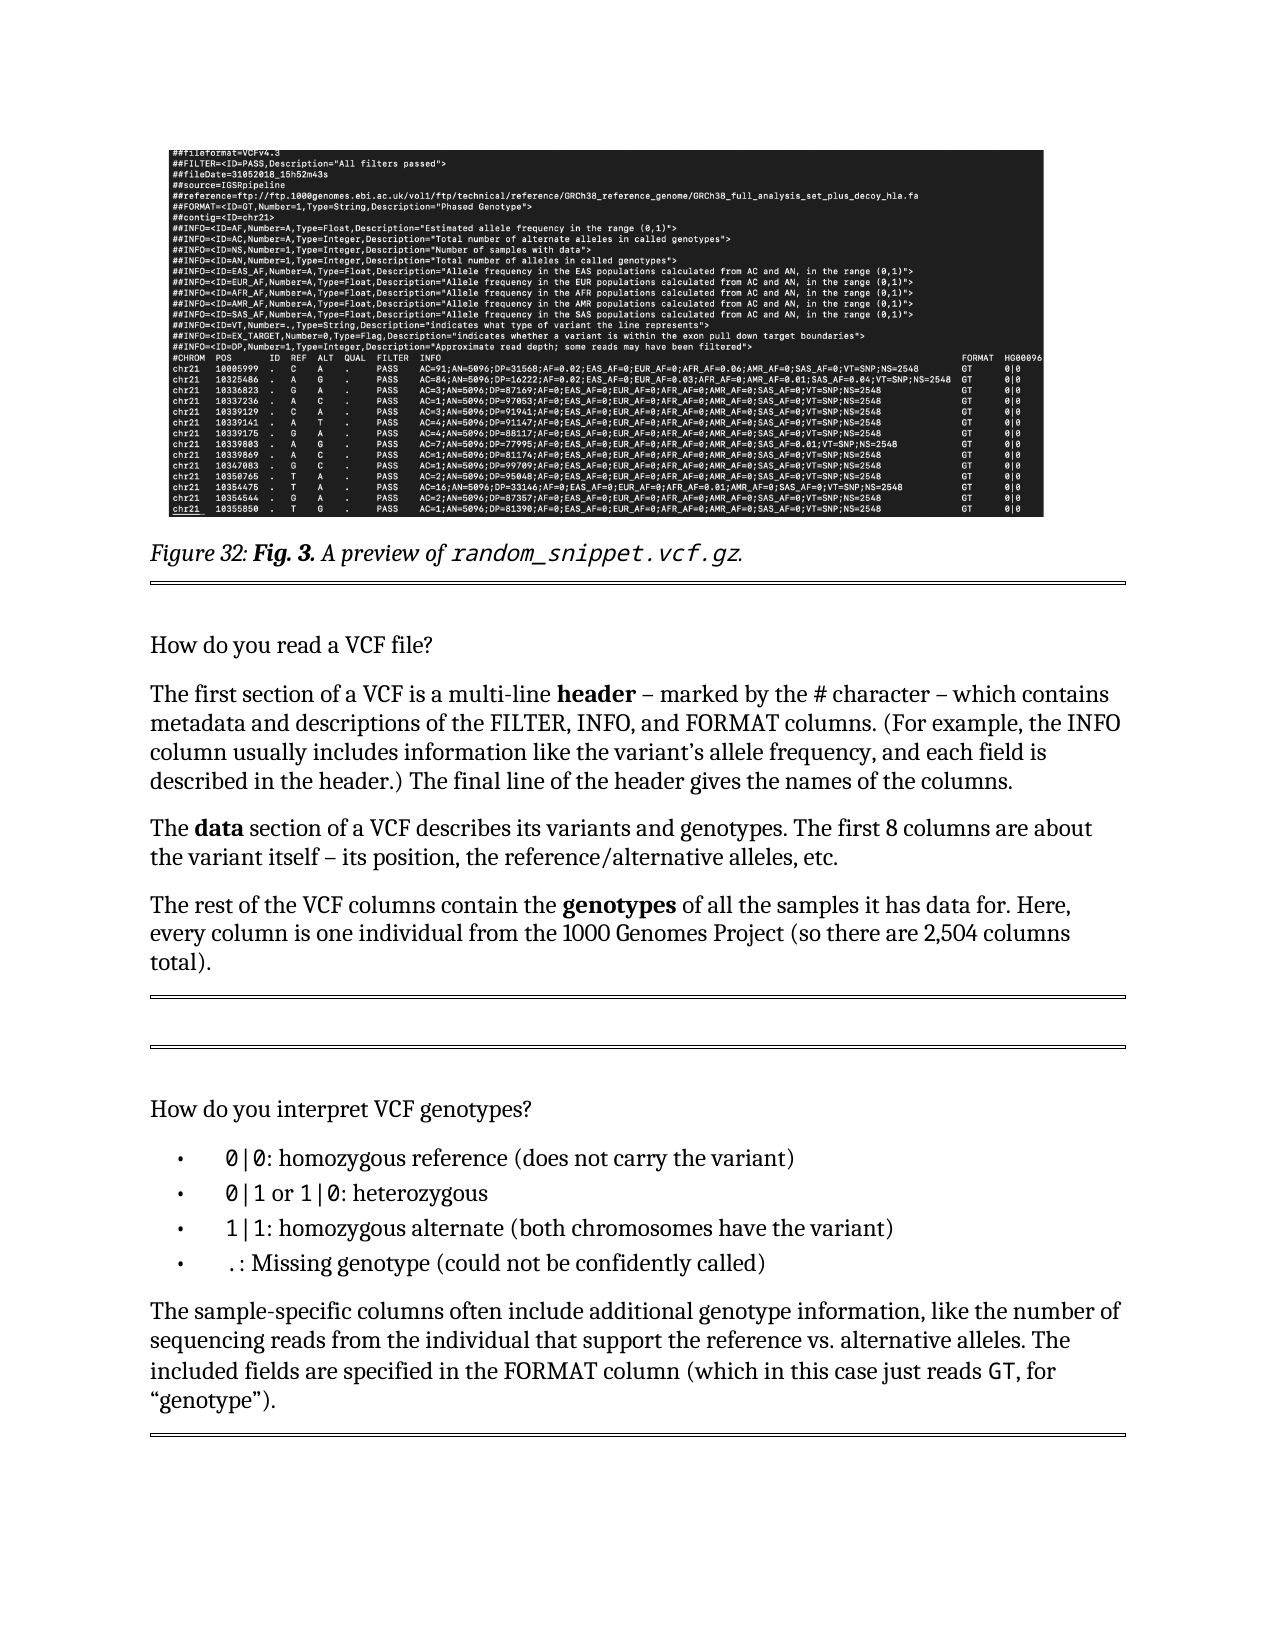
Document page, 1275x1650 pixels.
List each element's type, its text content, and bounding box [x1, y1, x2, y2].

list .: Missing genotype (could not be confidently called) [175, 1247, 1125, 1278]
text The data section of a VCF describes its variants and genotypes. The first 8 columns are about the variant itself – its position, the reference/alternative alleles, etc. [150, 814, 1125, 872]
list 0|1 or 1|0: heterozygous [175, 1177, 1125, 1208]
text How do you read a VCF file? [150, 631, 1125, 659]
text How do you interpret VCF genotypes? [150, 1095, 1125, 1123]
list 1|1: homozygous alternate (both chromosomes have the variant) [175, 1212, 1125, 1243]
text The sample-specific columns often include additional genotype information, like the number of sequencing reads from the individual that support the reference vs. alternative alleles. The included fields are specified in the FORMAT column (which in this case just reads GT, for “genotype”). [150, 1297, 1125, 1415]
list 0|0: homozygous reference (does not carry the variant) [175, 1142, 1125, 1173]
text The rest of the VCF columns contain the genotypes of all the samples it has data for. Here, every column is one individual from the 1000 Genomes Project (so there are 2,504 columns total). [150, 891, 1125, 977]
text The first section of a VCF is a multi-line header – marked by the # character – which contains metadata and descriptions of the FILTER, INFO, and FORMAT columns. (For example, the INFO column usually includes information like the variant’s allele frequency, and each field is described in the header.) The final line of the header gives the names of the columns. [150, 678, 1125, 796]
picture [168, 150, 1044, 517]
